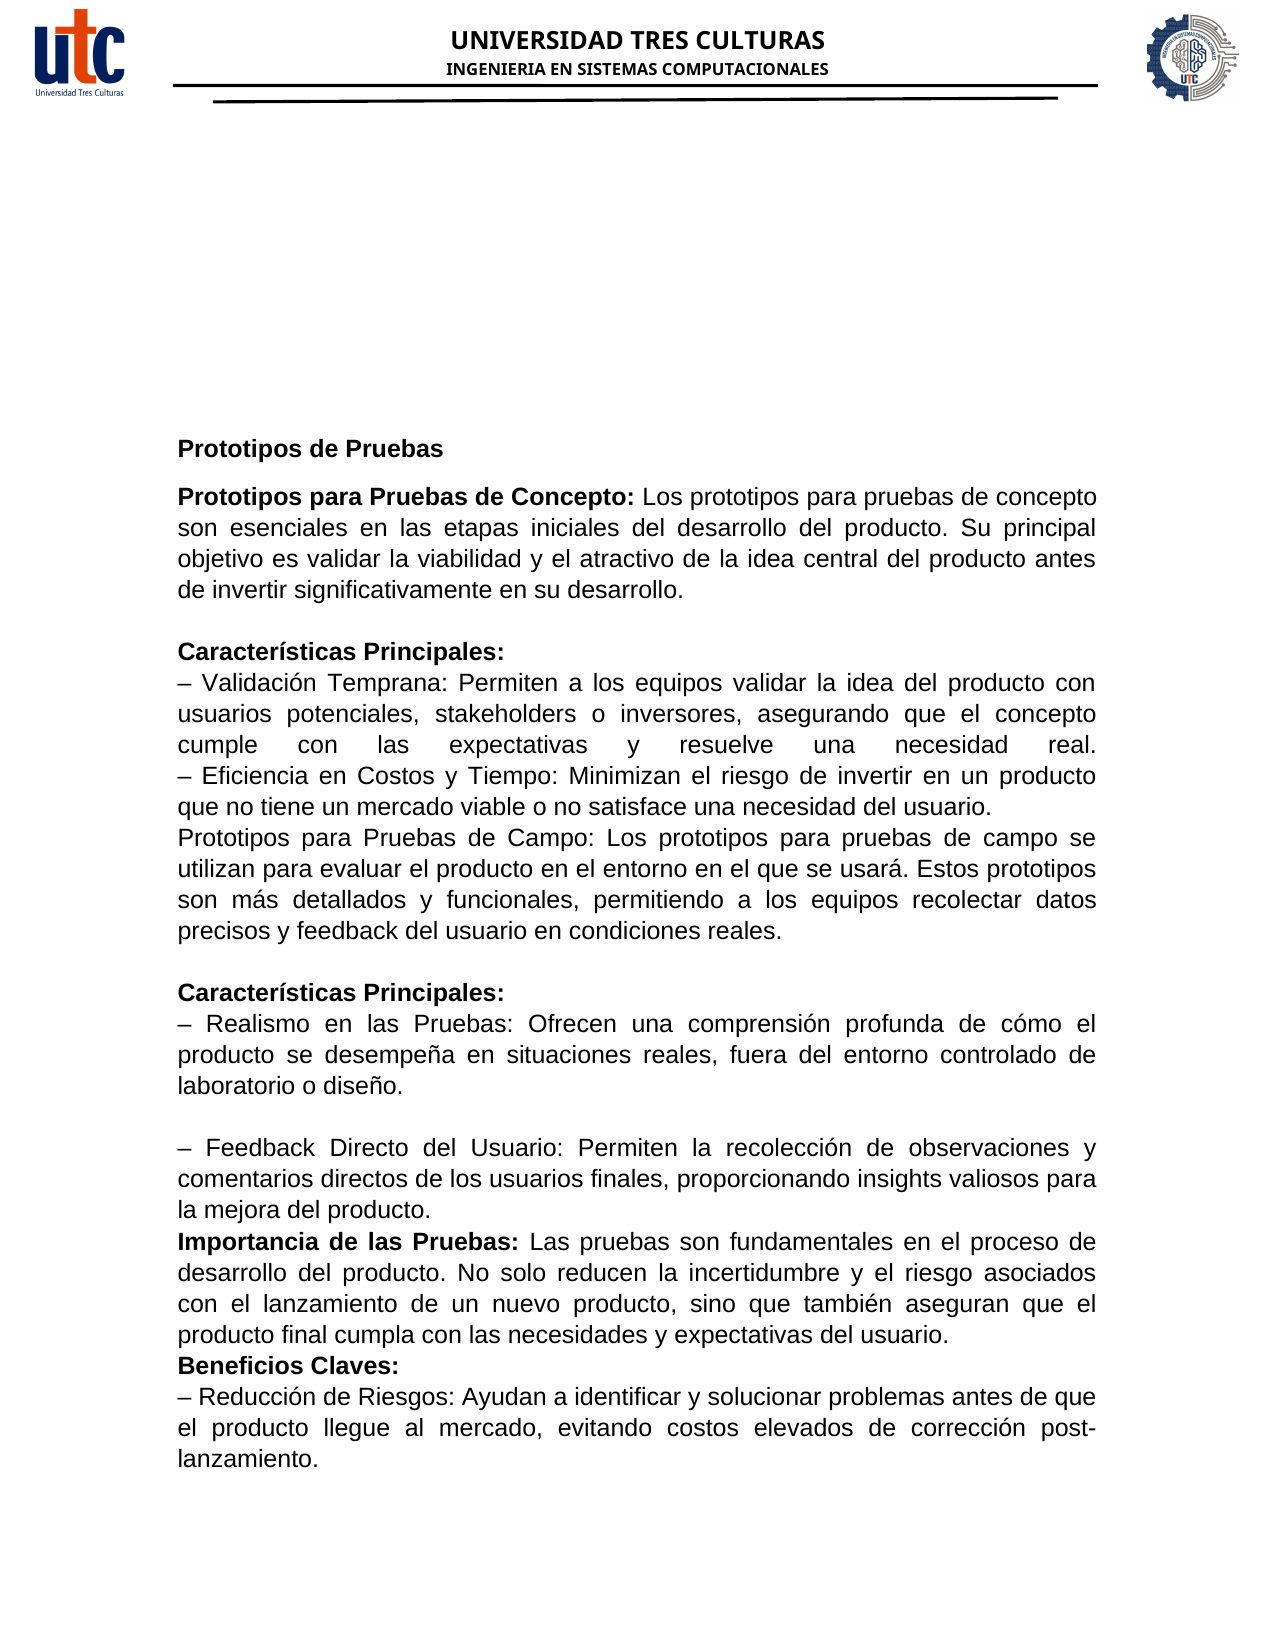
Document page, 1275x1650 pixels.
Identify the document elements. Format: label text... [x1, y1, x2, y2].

text Prototipos para Pruebas de Campo: Los prototipos para pruebas de campo se utilizan para evaluar el producto en el entorno en el que se usará. Estos prototipos son más detallados y funcionales, permitiendo a los equipos recolectar datos precisos y feedback del usuario en condiciones reales. [177, 823, 1098, 945]
picture [34, 9, 125, 96]
text Prototipos para Pruebas de Concepto: Los prototipos para pruebas de concepto son esenciales en las etapas iniciales del desarrollo del producto. Su principal objetivo es validar la viabilidad y el atractivo de la idea central del producto antes de invertir significativamente en su desarrollo. [177, 482, 1098, 603]
text – Realismo en las Pruebas: Ofrecen una comprensión profunda de cómo el producto se desempeña en situaciones reales, fuera del entorno controlado de laboratorio o diseño. [177, 1009, 1098, 1100]
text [177, 1382, 1098, 1473]
text Características Principales: [177, 978, 1098, 1007]
picture [1147, 11, 1239, 104]
text – Feedback Directo del Usuario: Permiten la recolección de observaciones y comentarios directos de los usuarios finales, proporcionando insights valiosos para la mejora del producto. [177, 1133, 1098, 1224]
text – Validación Temprana: Permiten a los equipos validar la idea del producto con usuarios potenciales, stakeholders o inversores, asegurando que el concepto cumple con las expectativas y resuelve una necesidad real. – Eficiencia en Costos y Tiempo: Minimizan el riesgo de invertir en un producto que no tiene un mercado viable o no satisface una necesidad del usuario. [177, 668, 1098, 821]
text Prototipos de Pruebas [177, 434, 1098, 463]
text Importancia de las Pruebas: Las pruebas son fundamentales en el proceso de desarrollo del producto. No solo reducen la incertidumbre y el riesgo asociados con el lanzamiento de un nuevo producto, sino que también aseguran que el producto final cumpla con las necesidades y expectativas del usuario. [177, 1227, 1098, 1348]
text Características Principales: [177, 637, 1098, 666]
text Beneficios Claves: [177, 1351, 1098, 1379]
